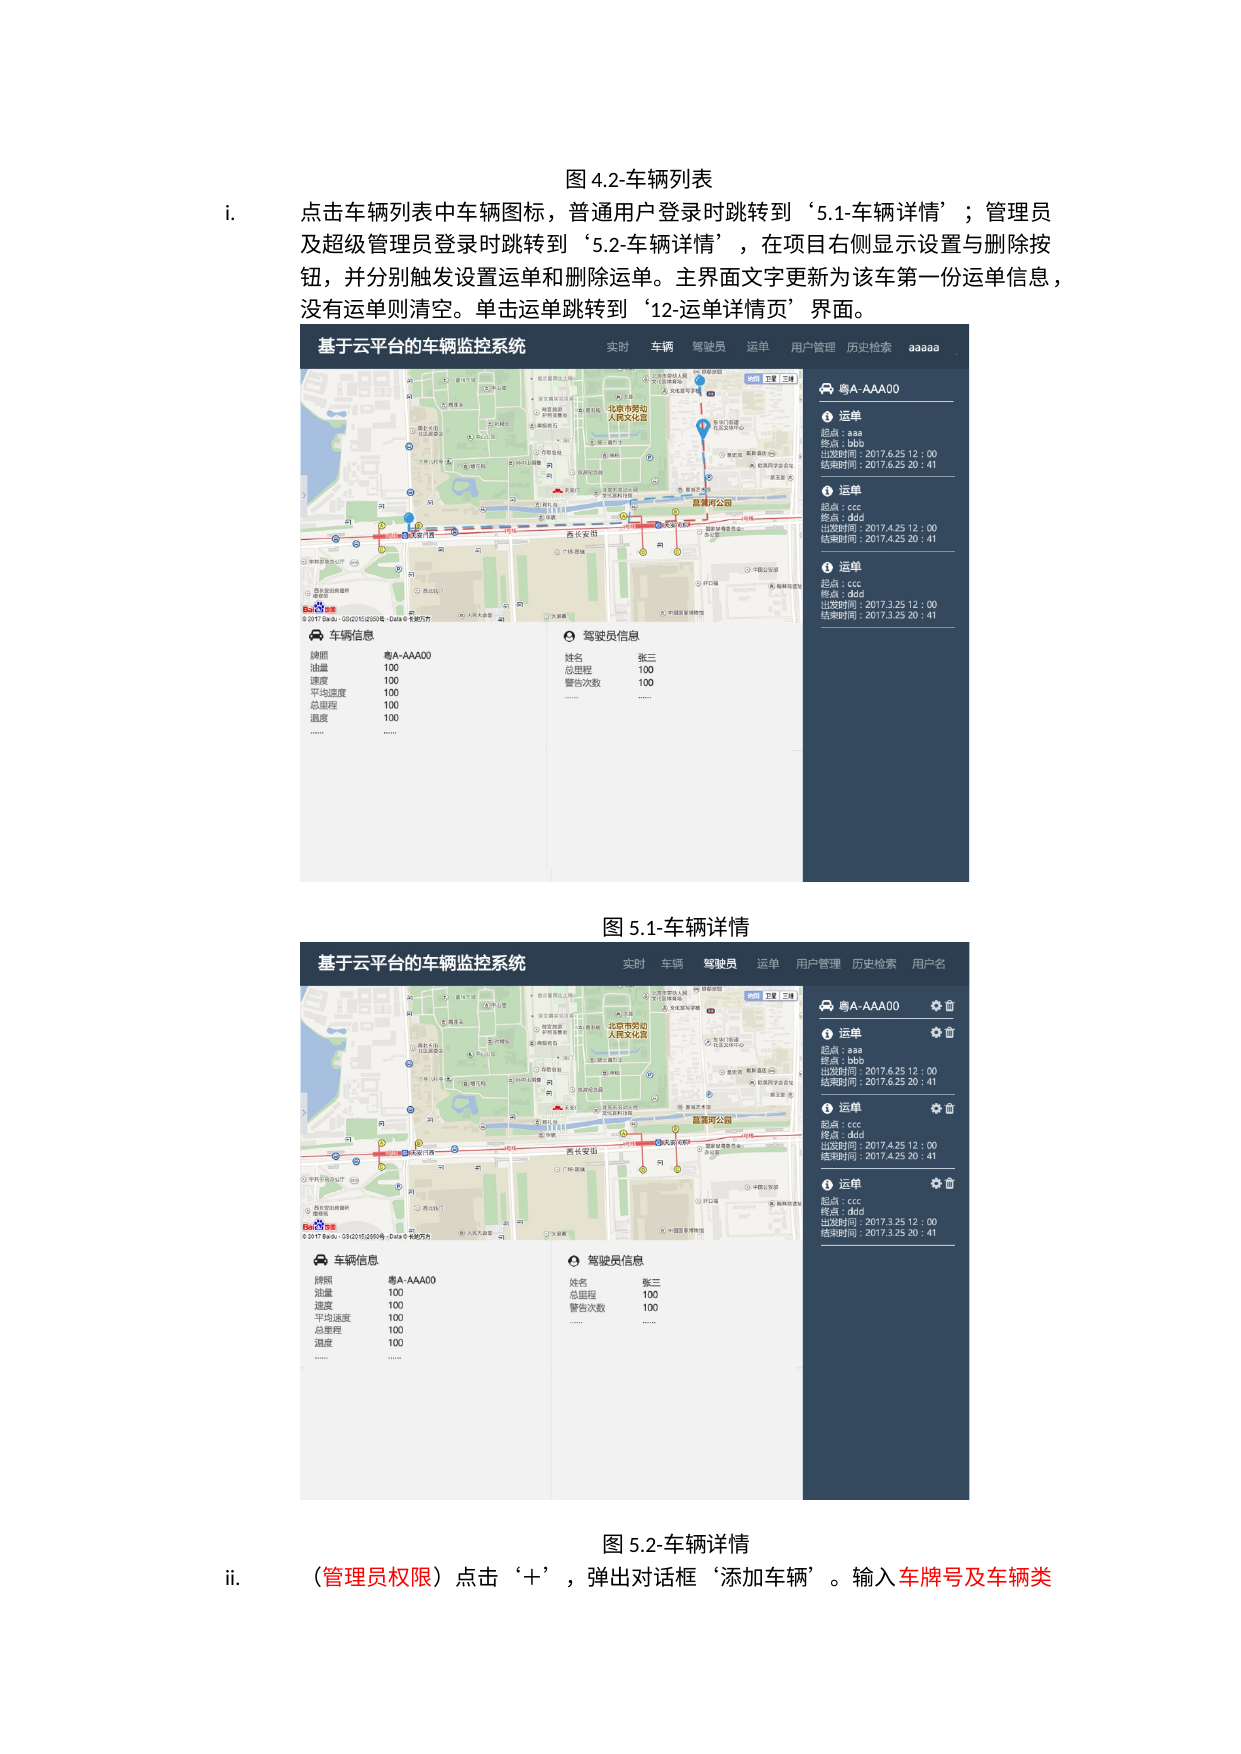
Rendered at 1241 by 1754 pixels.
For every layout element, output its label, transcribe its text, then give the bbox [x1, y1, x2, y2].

list 图5.2-车辆详情 [300, 1527, 1053, 1559]
list 图5.1-车辆详情 [300, 909, 1053, 942]
picture [300, 942, 970, 1500]
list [225, 1559, 1053, 1592]
list 图4.2-车辆列表 [225, 162, 1053, 194]
list 点击车辆列表中车辆图标，普通用户登录时跳转到‘5.1-车辆详情’；管理员及超级管理员登录时跳转到‘5.2-车辆详情’，在项目右侧显示设置与删除按钮，并分别触发设置运单和删除运单。主界面文字更新为该车第一份运单信息，没有运单则清空。单击运单跳转到‘12-运单详情页’界面。 [225, 194, 1053, 324]
picture [300, 324, 970, 882]
